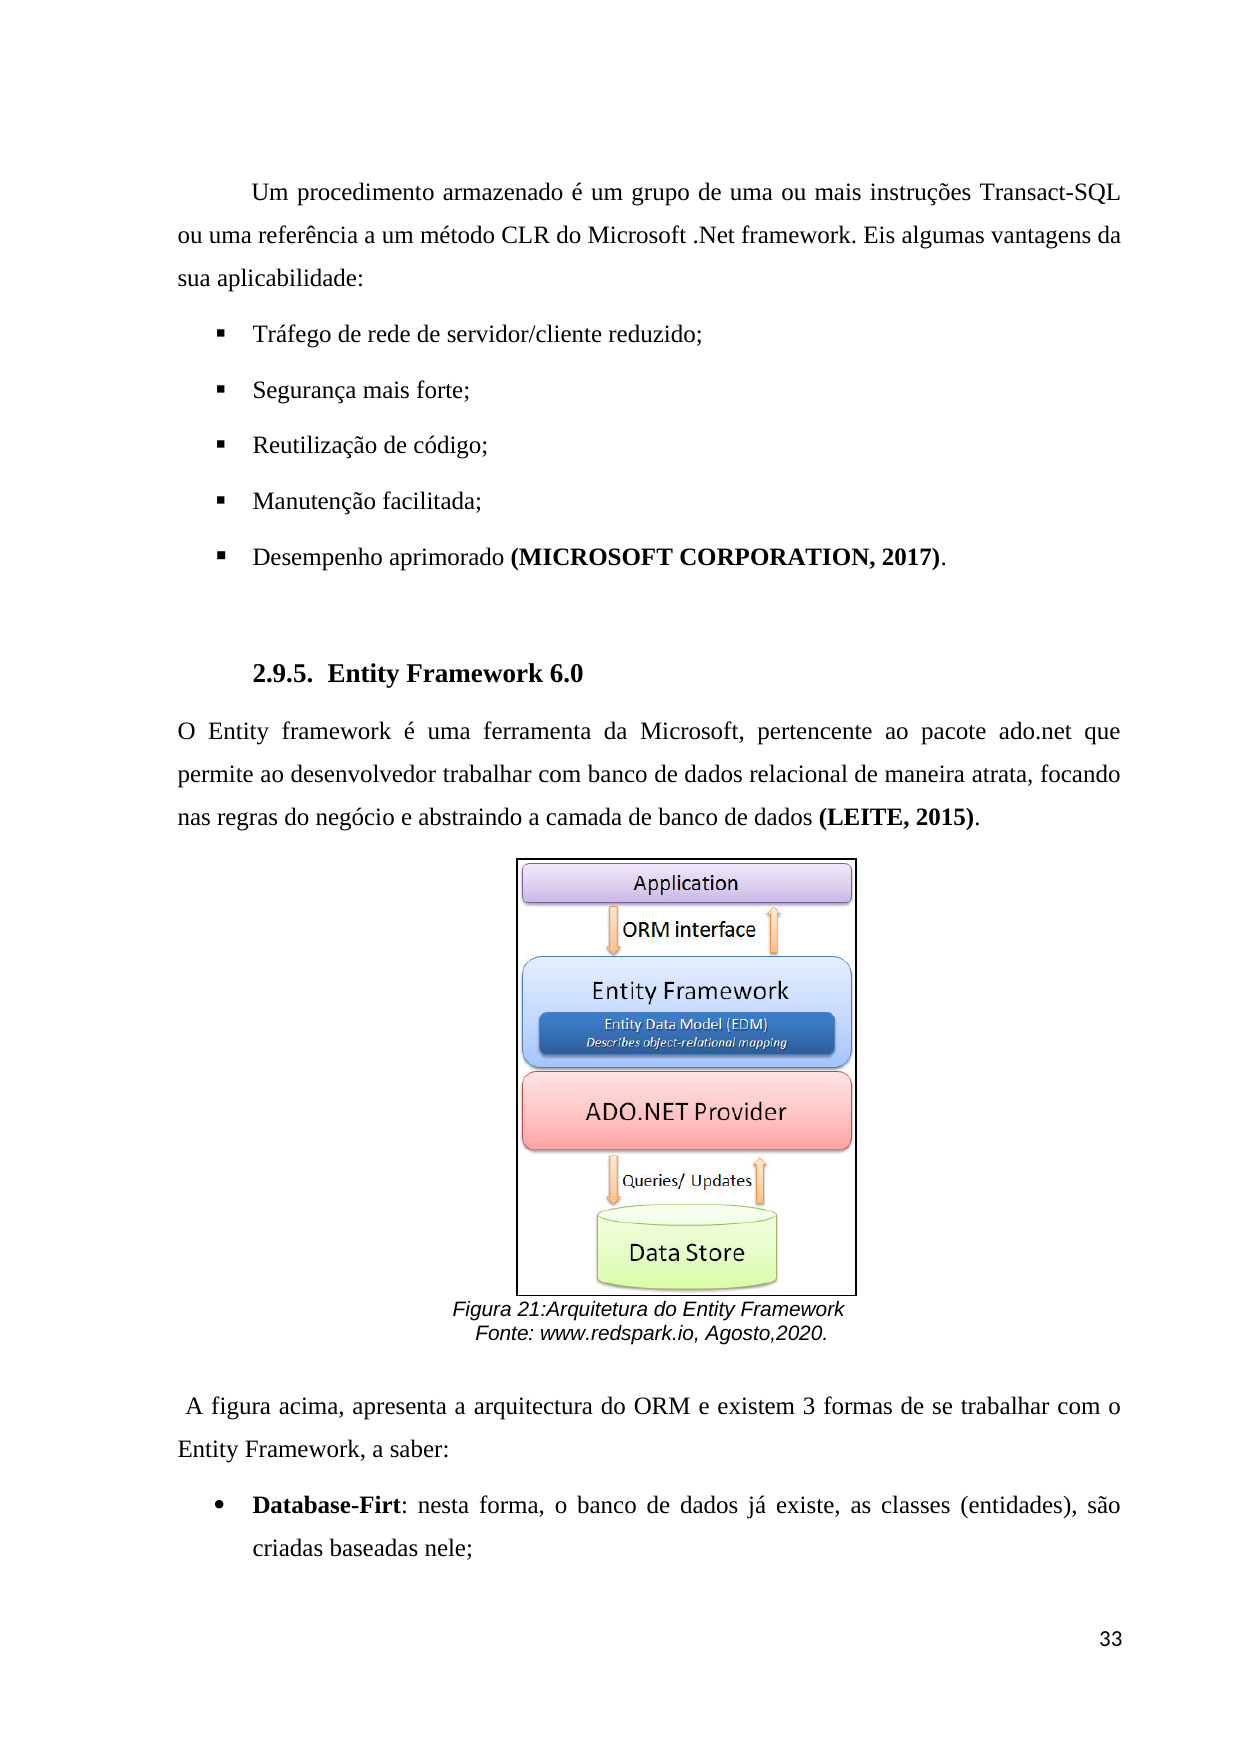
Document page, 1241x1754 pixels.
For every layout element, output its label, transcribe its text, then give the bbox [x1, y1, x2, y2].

list Desempenho aprimorado. [215, 542, 1122, 571]
text O Entity framework é uma ferramenta da Microsoft, pertencente ao pacote ado.net que permite ao desenvolvedor trabalhar com banco de dados relacional de maneira atrata, focando nas regras do negócio e abstraindo a camada de banco de dados. [177, 716, 1122, 831]
text A figura acima, apresenta a arquitectura do ORM e existem 3 formas de se trabalhar com o Entity Framework, a saber: [177, 1391, 1122, 1463]
list Tráfego de rede de servidor/cliente reduzido; [215, 319, 1122, 348]
list Database-Firt: nesta forma, o banco de dados já existe, as classes (entidades), são criadas baseadas nele; [215, 1490, 1122, 1562]
list Segurança mais forte; [215, 375, 1122, 403]
picture [518, 860, 855, 1295]
text Fonte: www.redspark.io, Agosto,2020. [177, 1320, 1122, 1344]
list Manutenção facilitada; [215, 486, 1122, 515]
text Um procedimento armazenado é um grupo de uma ou mais instruções Transact-SQL ou uma referência a um método CLR do Microsoft .Net framework. Eis algumas vantagens da sua aplicabilidade: [177, 177, 1122, 292]
list Reutilização de código; [215, 430, 1122, 459]
text Entity Framework 6.0 [252, 657, 1122, 688]
